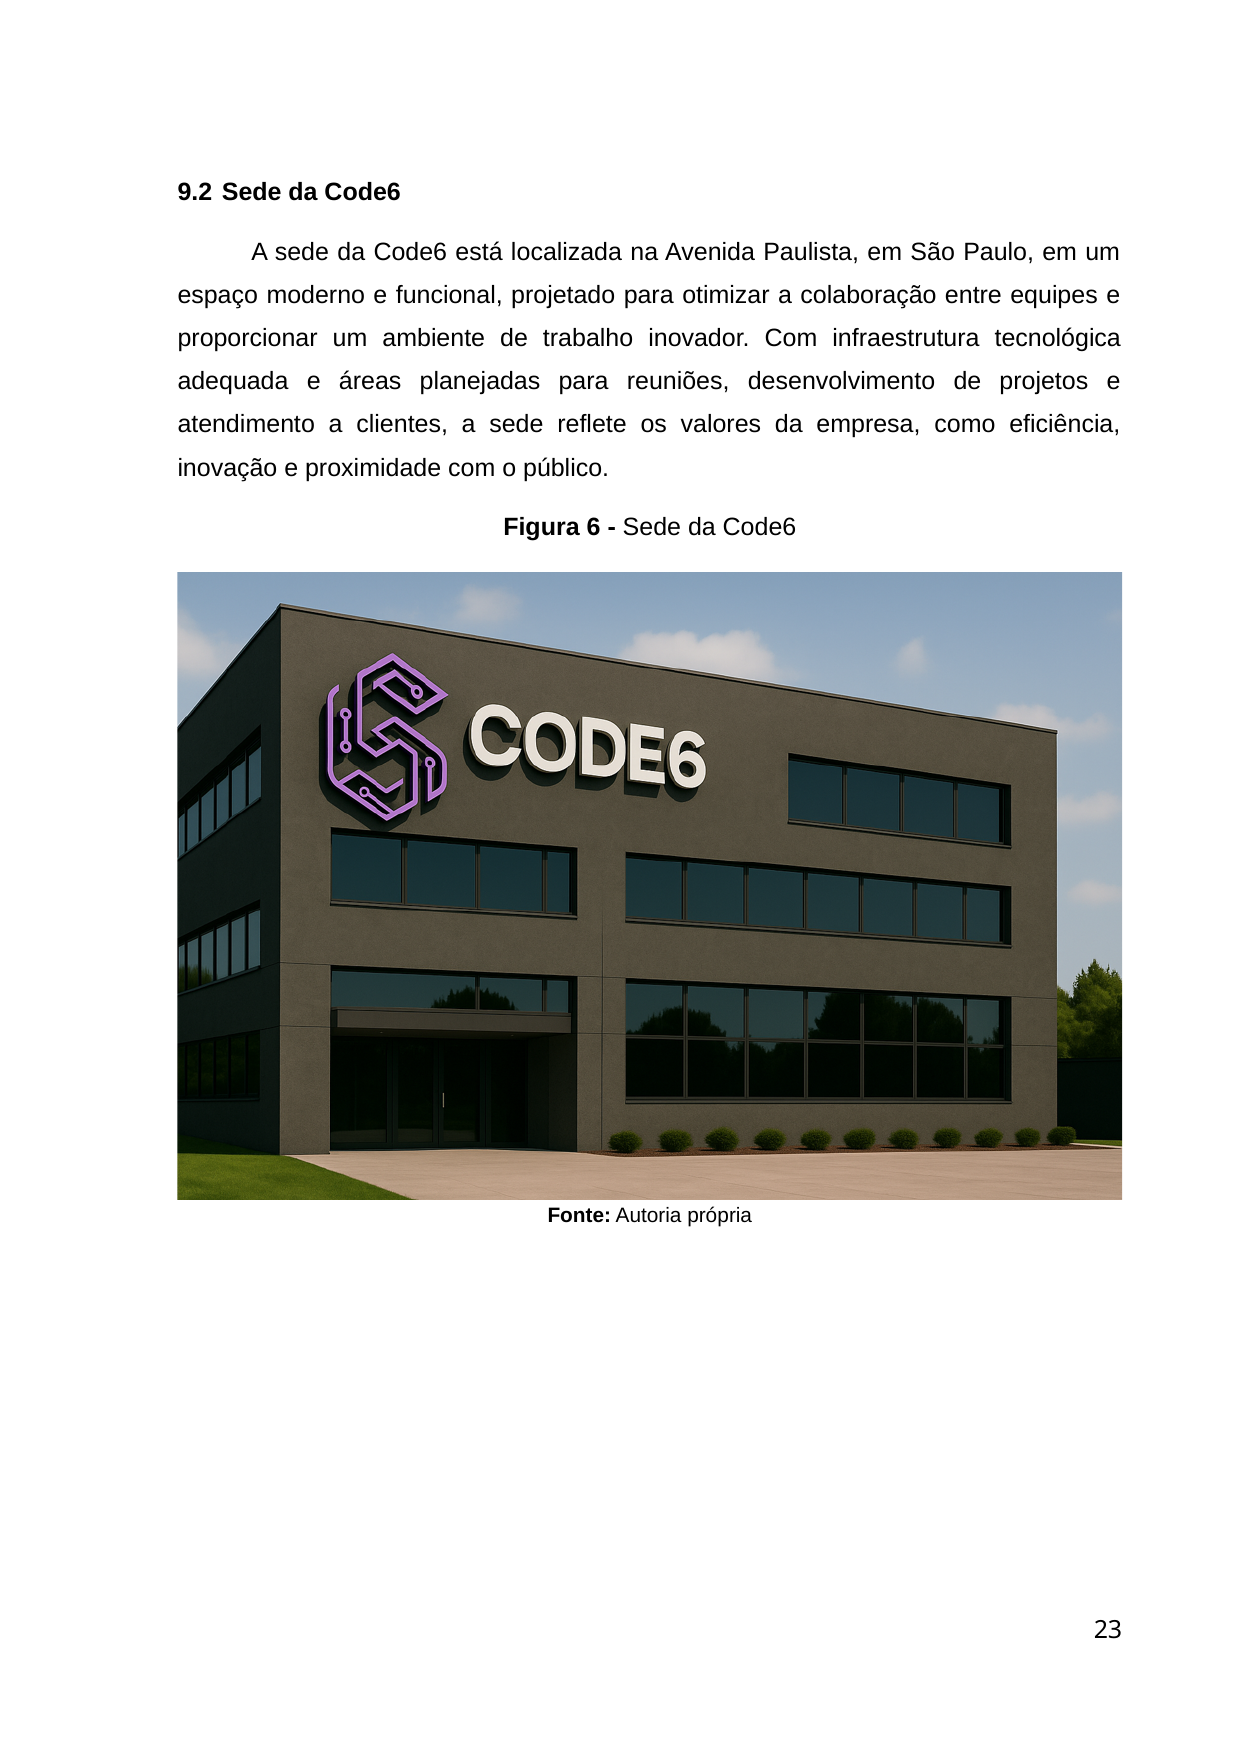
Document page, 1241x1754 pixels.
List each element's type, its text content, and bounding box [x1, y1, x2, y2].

list Sede da Code6 [177, 177, 1122, 206]
picture [177, 572, 1123, 1200]
text A sede da Code6 está localizada na Avenida Paulista, em São Paulo, em um espaço moderno e funcional, projetado para otimizar a colaboração entre equipes e proporcionar um ambiente de trabalho inovador. Com infraestrutura tecnológica adequada e áreas planejadas para reuniões, desenvolvimento de projetos e atendimento a clientes, a sede reflete os valores da empresa, como eficiência, inovação e proximidade com o público. [177, 237, 1122, 481]
text Figura 6 - Sede da Code6 [177, 512, 1122, 541]
text Fonte: Autoria própria [177, 1200, 1122, 1227]
